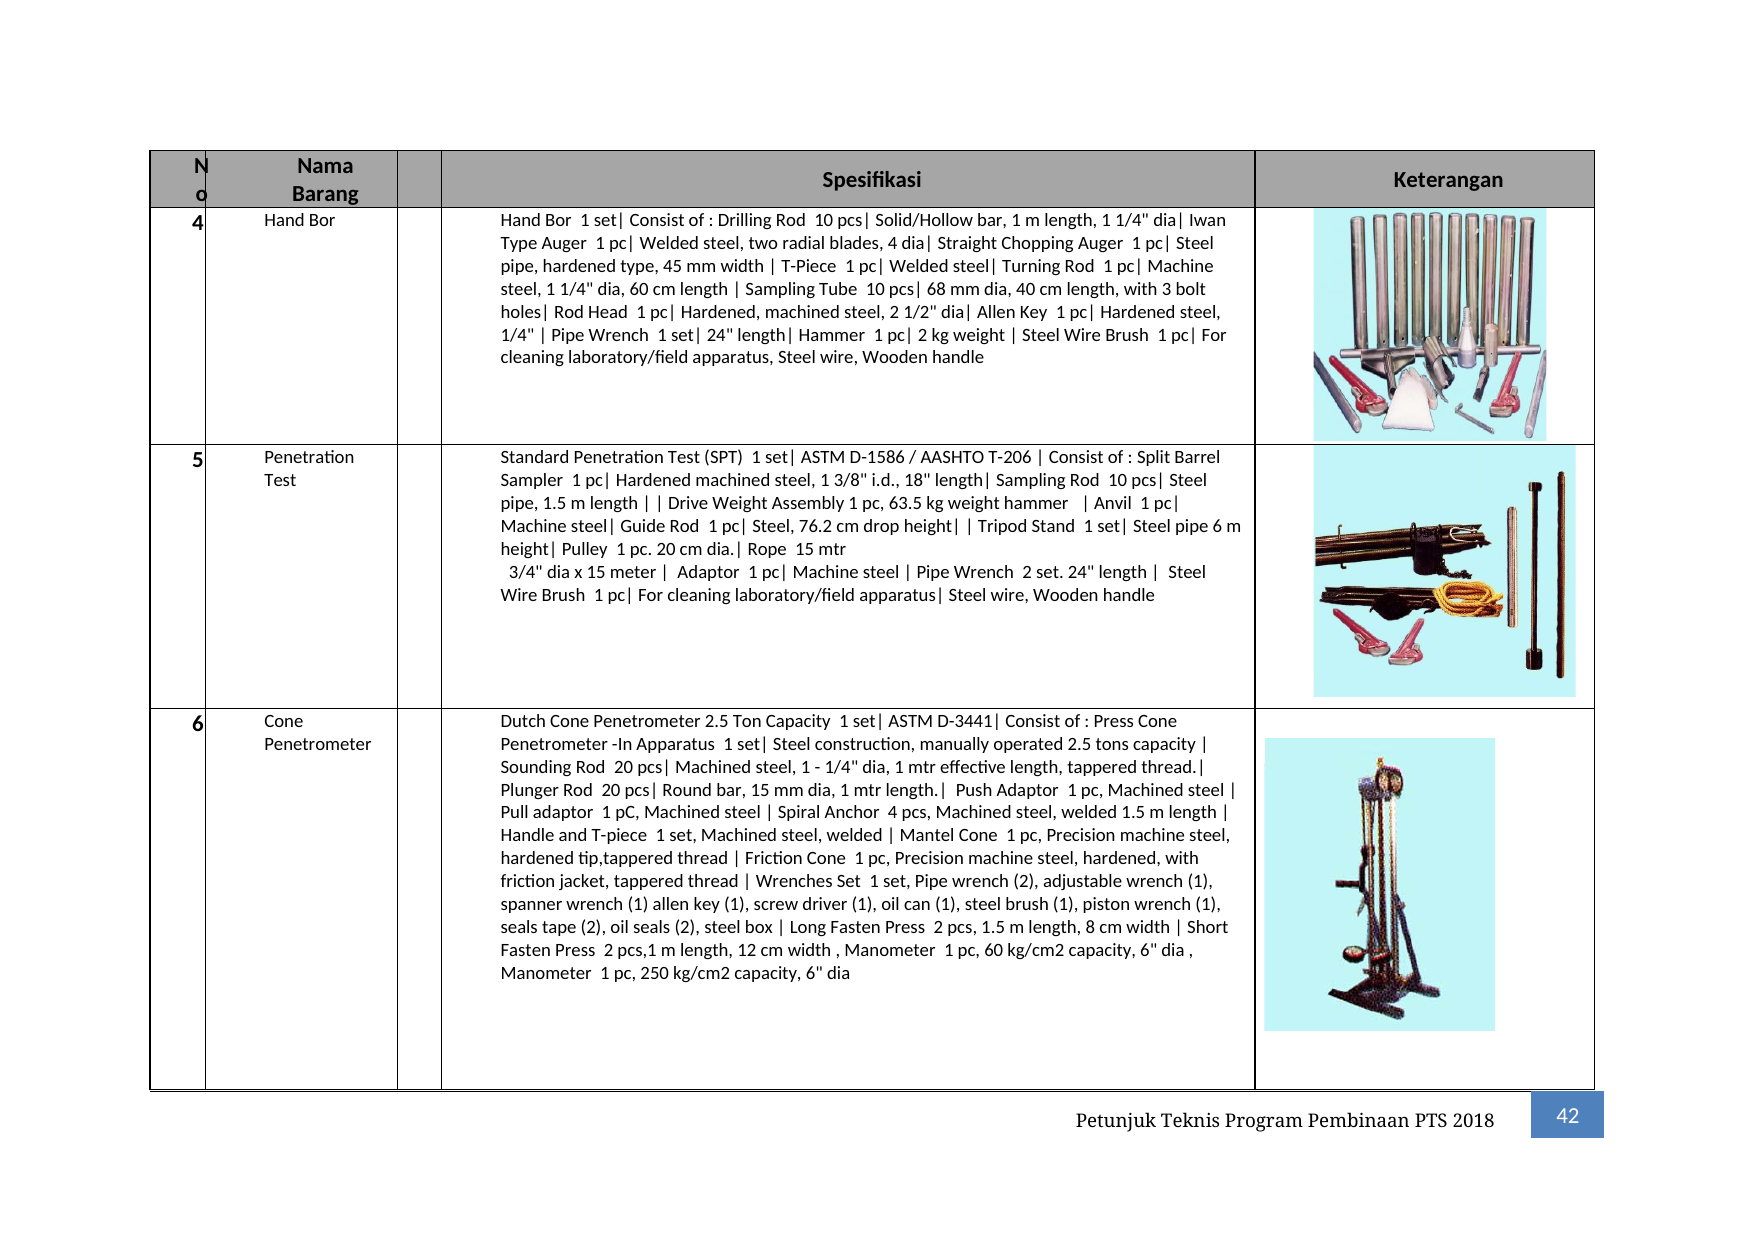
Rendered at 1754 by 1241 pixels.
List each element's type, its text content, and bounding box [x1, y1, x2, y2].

table_cell [398, 445, 441, 708]
table_cell Penetration Test [206, 445, 397, 708]
table_cell Hand Bor 1 set| Consist of : Drilling Rod 10 pcs| Solid/Hollow bar, 1 m length, 1 1/4" dia| Iwan Type Auger 1 pc| Welded steel, two radial blades, 4 dia| Straight Chopping Auger 1 pc| Steel pipe, hardened type, 45 mm width | T-Piece 1 pc| Welded steel| Turning Rod 1 pc| Machine steel, 1 1/4" dia, 60 cm length | Sampling Tube 10 pcs| 68 mm dia, 40 cm length, with 3 bolt holes| Rod Head 1 pc| Hardened, machined steel, 2 1/2" dia| Allen Key 1 pc| Hardened steel, 1/4" | Pipe Wrench 1 set| 24" length| Hammer 1 pc| 2 kg weight | Steel Wire Brush 1 pc| For cleaning laboratory/field apparatus, Steel wire, Wooden handle [442, 208, 1254, 444]
table_cell Cone Penetrometer [206, 709, 397, 1089]
picture [1313, 208, 1547, 441]
table_header [398, 151, 441, 207]
table_cell Hand Bor [206, 208, 397, 444]
table_cell [398, 208, 441, 444]
table_cell 4 [151, 208, 205, 444]
picture [1264, 738, 1496, 1031]
table_cell [1256, 208, 1594, 444]
table_header Keterangan [1256, 151, 1594, 207]
table_header Spesifikasi [442, 151, 1254, 207]
table_cell [398, 709, 441, 1089]
table_header Nama Barang [206, 151, 397, 207]
table_cell [1256, 445, 1594, 708]
table_header No [151, 151, 205, 207]
table_cell [1256, 709, 1594, 1089]
table_cell 5 [151, 445, 205, 708]
table_cell Dutch Cone Penetrometer 2.5 Ton Capacity 1 set| ASTM D-3441| Consist of : Press Cone Penetrometer -In Apparatus 1 set| Steel construction, manually operated 2.5 tons capacity | Sounding Rod 20 pcs| Machined steel, 1 - 1/4" dia, 1 mtr effective length, tappered thread.| Plunger Rod 20 pcs| Round bar, 15 mm dia, 1 mtr length.| Push Adaptor 1 pc, Machined steel | Pull adaptor 1 pC, Machined steel | Spiral Anchor 4 pcs, Machined steel, welded 1.5 m length | Handle and T-piece 1 set, Machined steel, welded | Mantel Cone 1 pc, Precision machine steel, hardened tip,tappered thread | Friction Cone 1 pc, Precision machine steel, hardened, with friction jacket, tappered thread | Wrenches Set 1 set, Pipe wrench (2), adjustable wrench (1), spanner wrench (1) allen key (1), screw driver (1), oil can (1), steel brush (1), piston wrench (1), seals tape (2), oil seals (2), steel box | Long Fasten Press 2 pcs, 1.5 m length, 8 cm width | Short Fasten Press 2 pcs,1 m length, 12 cm width , Manometer 1 pc, 60 kg/cm2 capacity, 6" dia , Manometer 1 pc, 250 kg/cm2 capacity, 6" dia [442, 709, 1254, 1089]
table_cell 6 [151, 709, 205, 1089]
table_cell Standard Penetration Test (SPT) 1 set| ASTM D-1586 / AASHTO T-206 | Consist of : Split Barrel Sampler 1 pc| Hardened machined steel, 1 3/8" i.d., 18" length| Sampling Rod 10 pcs| Steel pipe, 1.5 m length | | Drive Weight Assembly 1 pc, 63.5 kg weight hammer | Anvil 1 pc| Machine steel| Guide Rod 1 pc| Steel, 76.2 cm drop height| | Tripod Stand 1 set| Steel pipe 6 m height| Pulley 1 pc. 20 cm dia.| Rope 15 mtr 3/4" dia x 15 meter | Adaptor 1 pc| Machine steel | Pipe Wrench 2 set. 24" length | Steel Wire Brush 1 pc| For cleaning laboratory/field apparatus| Steel wire, Wooden handle [442, 445, 1254, 708]
picture [1313, 445, 1576, 697]
